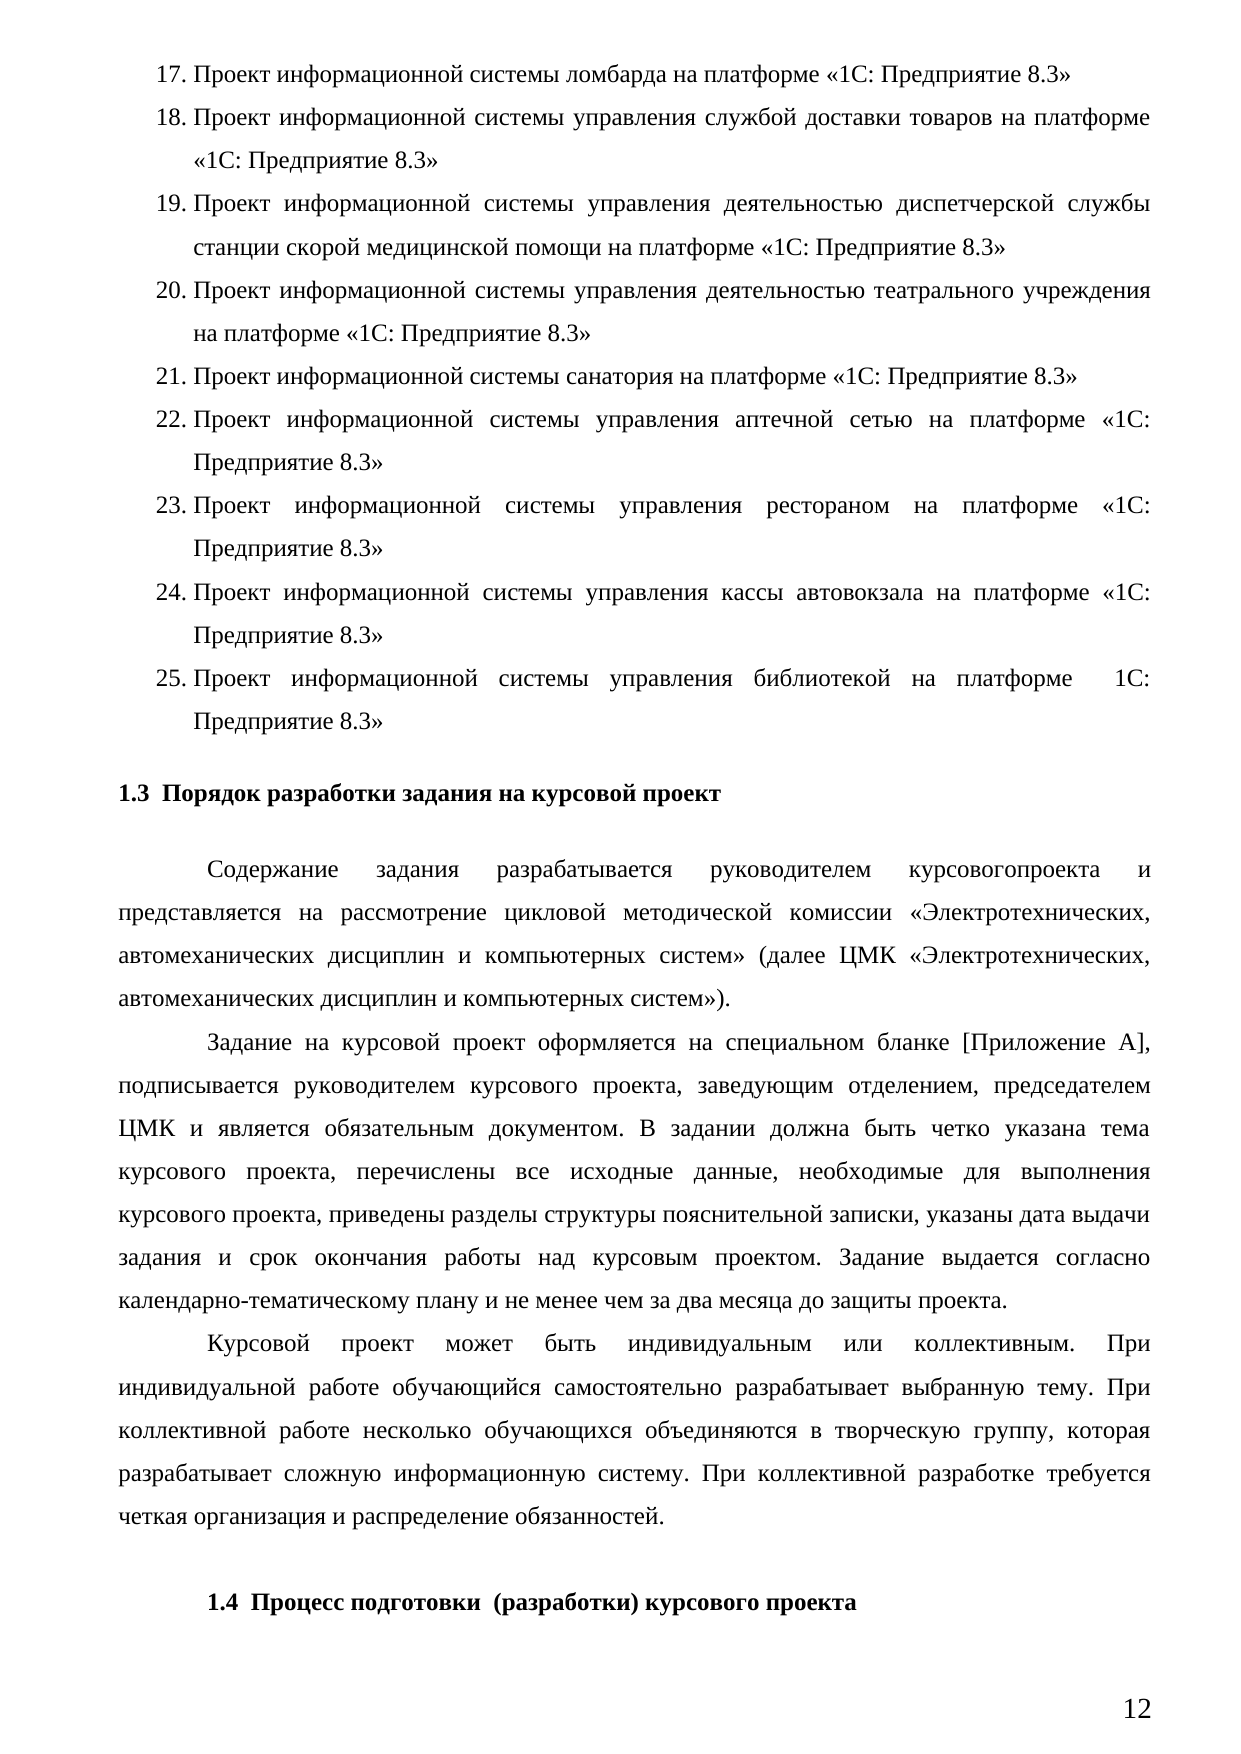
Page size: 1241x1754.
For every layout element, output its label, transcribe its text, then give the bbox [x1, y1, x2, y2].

text Курсовой проект может быть индивидуальным или коллективным. При индивидуальной работе обучающийся самостоятельно разрабатывает выбранную тему. При коллективной работе несколько обучающихся объединяются в творческую группу, которая разрабатывает сложную информационную систему. При коллективной разработке требуется четкая организация и распределение обязанностей. [118, 1328, 1152, 1530]
subtitle 1.3 Порядок разработки задания на курсовой проект [118, 778, 1152, 807]
list Проект информационной системы управления кассы автовокзала на платформе «1С: Предприятие 8.3» [156, 577, 1152, 648]
list Проект информационной системы управления библиотекой на платформе 1С: Предприятие 8.3» [156, 663, 1152, 735]
list Проект информационной системы управления деятельностью театрального учреждения на платформе «1С: Предприятие 8.3» [156, 275, 1152, 347]
text Задание на курсовой проект оформляется на специальном бланке [Приложение А], подписывается руководителем курсового проекта, заведующим отделением, председателем ЦМК и является обязательным документом. В задании должна быть четко указана тема курсового проекта, перечислены все исходные данные, необходимые для выполнения курсового проекта, приведены разделы структуры пояснительной записки, указаны дата выдачи задания и срок окончания работы над курсовым проектом. Задание выдается согласно календарно-тематическому плану и не менее чем за два месяца до защиты проекта. [118, 1027, 1152, 1314]
text Содержание задания разрабатывается руководителем курсовогопроекта и представляется на рассмотрение цикловой методической комиссии «Электротехнических, автомеханических дисциплин и компьютерных систем» (далее ЦМК «Электротехнических, автомеханических дисциплин и компьютерных систем»). [118, 854, 1152, 1012]
list Проект информационной системы управления деятельностью диспетчерской службы станции скорой медицинской помощи на платформе «1С: Предприятие 8.3» [156, 188, 1152, 260]
list Проект информационной системы управления аптечной сетью на платформе «1С: Предприятие 8.3» [156, 404, 1152, 476]
list Проект информационной системы санатория на платформе «1С: Предприятие 8.3» [156, 361, 1152, 390]
list Проект информационной системы управления службой доставки товаров на платформе «1С: Предприятие 8.3» [156, 102, 1152, 174]
list Проект информационной системы управления рестораном на платформе «1С: Предприятие 8.3» [156, 490, 1152, 562]
text 1.4 Процесс подготовки (разработки) курсового проекта [118, 1587, 1152, 1616]
list Проект информационной системы ломбарда на платформе «1С: Предприятие 8.3» [156, 59, 1152, 88]
